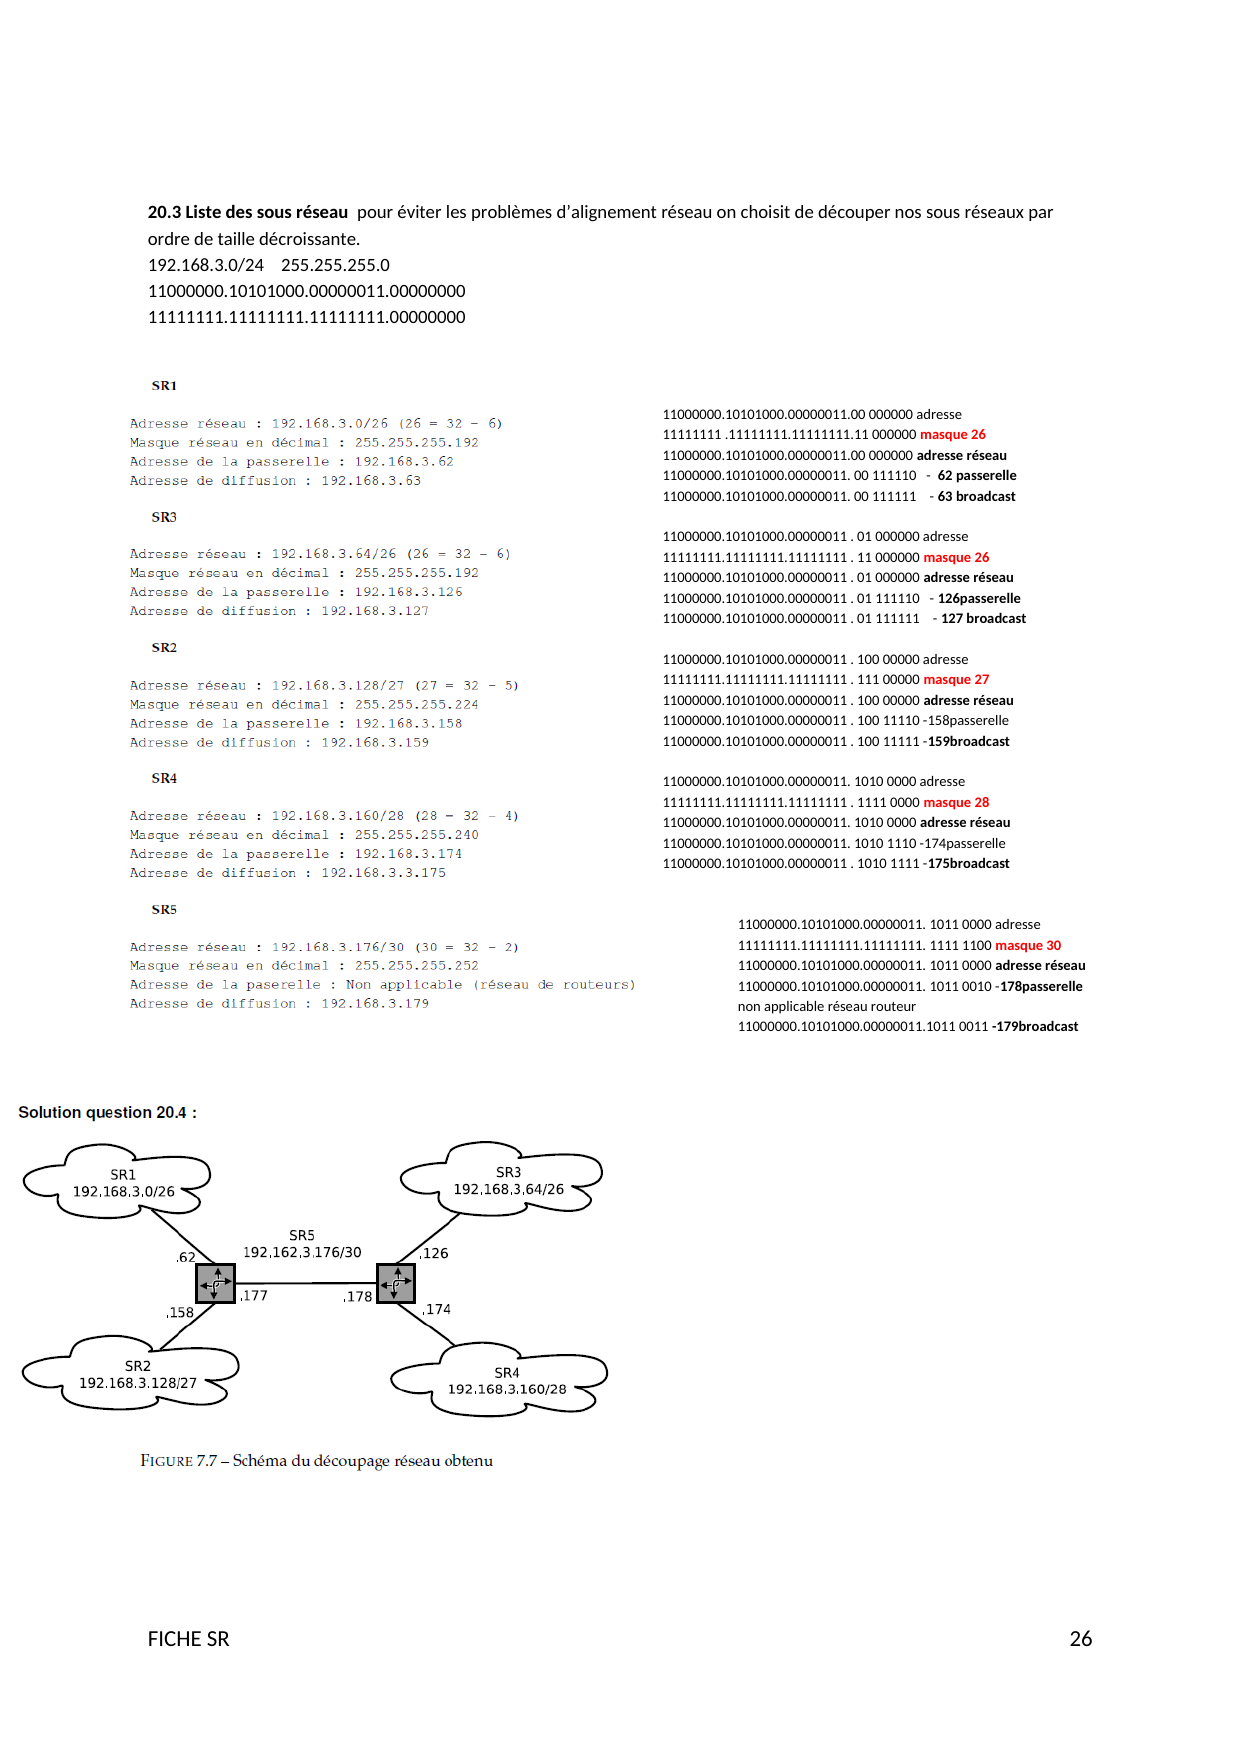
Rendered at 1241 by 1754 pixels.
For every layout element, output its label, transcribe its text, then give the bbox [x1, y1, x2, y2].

text 11000000.10101000.00000011. 1011 0000 adresse [738, 916, 1093, 933]
text 11000000.10101000.00000011 . 100 00000 adresse réseau [644, 691, 1093, 709]
text 11111111.11111111.11111111 . 111 00000 masque 27 [644, 671, 1093, 688]
text 11111111.11111111.11111111 . 1111 0000 masque 28 [644, 793, 1093, 811]
text 11000000.10101000.00000011.00000000 [148, 279, 1093, 302]
text 11000000.10101000.00000011 . 100 11110 -158passerelle [644, 711, 1093, 729]
text 11000000.10101000.00000011. 1010 0000 adresse réseau [644, 813, 1093, 831]
text 11000000.10101000.00000011 . 01 111110 - 126passerelle [644, 589, 1093, 607]
text 11000000.10101000.00000011 . 1010 1111 -175broadcast [644, 854, 1093, 872]
text 11000000.10101000.00000011. 1010 1110 -174passerelle [644, 834, 1093, 852]
text 11000000.10101000.00000011. 00 111111 - 63 broadcast [644, 487, 1093, 505]
text 11111111.11111111.11111111.00000000 [148, 306, 1093, 329]
text 11000000.10101000.00000011. 1010 0000 adresse [644, 773, 1093, 791]
text 192.168.3.0/24 255.255.255.0 [148, 253, 1093, 276]
text 11000000.10101000.00000011 . 01 111111 - 127 broadcast [644, 609, 1093, 627]
text 11000000.10101000.00000011. 1011 0000 adresse réseau [738, 956, 1093, 974]
text 20.3 Liste des sous réseau pour éviter les problèmes d’alignement réseau on choisit de découper nos sous réseaux par ordre de taille décroissante. [148, 200, 1093, 249]
text 11000000.10101000.00000011. 00 111110 - 62 passerelle [644, 466, 1093, 484]
text 11000000.10101000.00000011 . 100 00000 adresse [644, 650, 1093, 668]
text 11000000.10101000.00000011.00 000000 adresse réseau [644, 446, 1093, 464]
text 11000000.10101000.00000011. 1011 0010 -178passerelle non applicable réseau routeur [738, 977, 1093, 1015]
text 11000000.10101000.00000011 . 100 11111 -159broadcast [644, 732, 1093, 750]
text 11000000.10101000.00000011 . 01 000000 adresse [644, 528, 1093, 546]
picture [125, 370, 644, 1030]
text 11000000.10101000.00000011.1011 0011 -179broadcast [738, 1018, 1093, 1036]
text 11000000.10101000.00000011.00 000000 adresse [644, 405, 1093, 423]
text 11111111.11111111.11111111. 1111 1100 masque 30 [738, 936, 1093, 954]
text 11111111 .11111111.11111111.11 000000 masque 26 [644, 426, 1093, 443]
picture [0, 1090, 642, 1507]
text 11111111.11111111.11111111 . 11 000000 masque 26 [644, 548, 1093, 566]
text 11000000.10101000.00000011 . 01 000000 adresse réseau [644, 568, 1093, 586]
